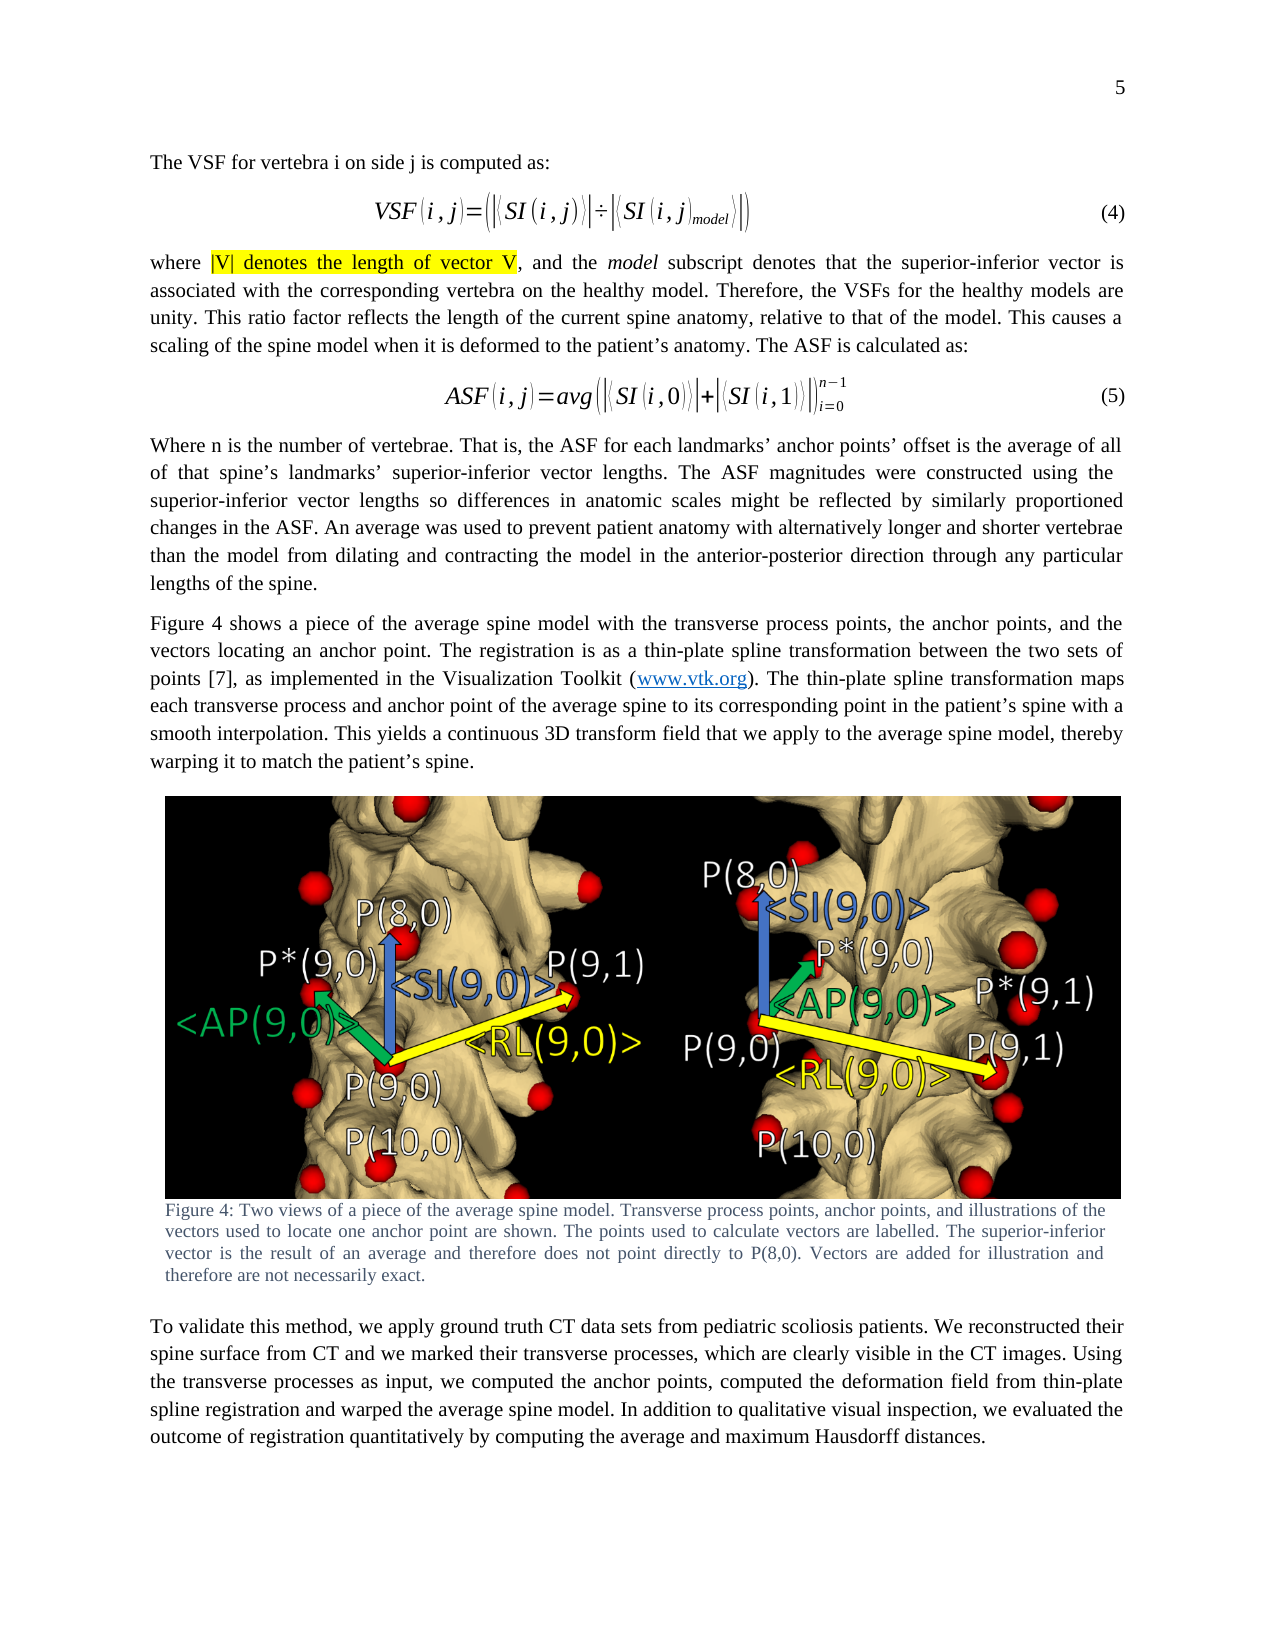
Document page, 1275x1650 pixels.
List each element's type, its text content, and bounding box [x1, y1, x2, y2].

text (4) [150, 190, 1125, 234]
picture [165, 796, 1121, 1199]
text Where n is the number of vertebrae. That is, the ASF for each landmarks’ anchor points’ offset is the average of all of that spine’s landmarks’ superior-inferior vector lengths. The ASF magnitudes were constructed using the superior-inferior vector lengths so differences in anatomic scales might be reflected by similarly proportioned changes in the ASF. An average was used to prevent patient anatomy with alternatively longer and shorter vertebrae than the model from dilating and contracting the model in the anterior-posterior direction through any particular lengths of the spine. [150, 432, 1125, 594]
text Figure 4 shows a piece of the average spine model with the transverse process points, the anchor points, and the vectors locating an anchor point. The registration is as a thin-plate spline transformation between the two sets of points [7], as implemented in the Visualization Toolkit (www.vtk.org). The thin-plate spline transformation maps each transverse process and anchor point of the average spine to its corresponding point in the patient’s spine with a smooth interpolation. This yields a continuous 3D transform field that we apply to the average spine model, thereby warping it to match the patient’s spine. [150, 611, 1125, 773]
text The VSF for vertebra i on side j is computed as: [150, 150, 1125, 174]
text (5) [150, 373, 1125, 416]
text where |V| denotes the length of vector V, and the model subscript denotes that the superior-inferior vector is associated with the corresponding vertebra on the healthy model. Therefore, the VSFs for the healthy models are unity. This ratio factor reflects the length of the current spine anatomy, relative to that of the model. This causes a scaling of the spine model when it is deformed to the patient’s anatomy. The ASF is calculated as: [150, 250, 1125, 357]
